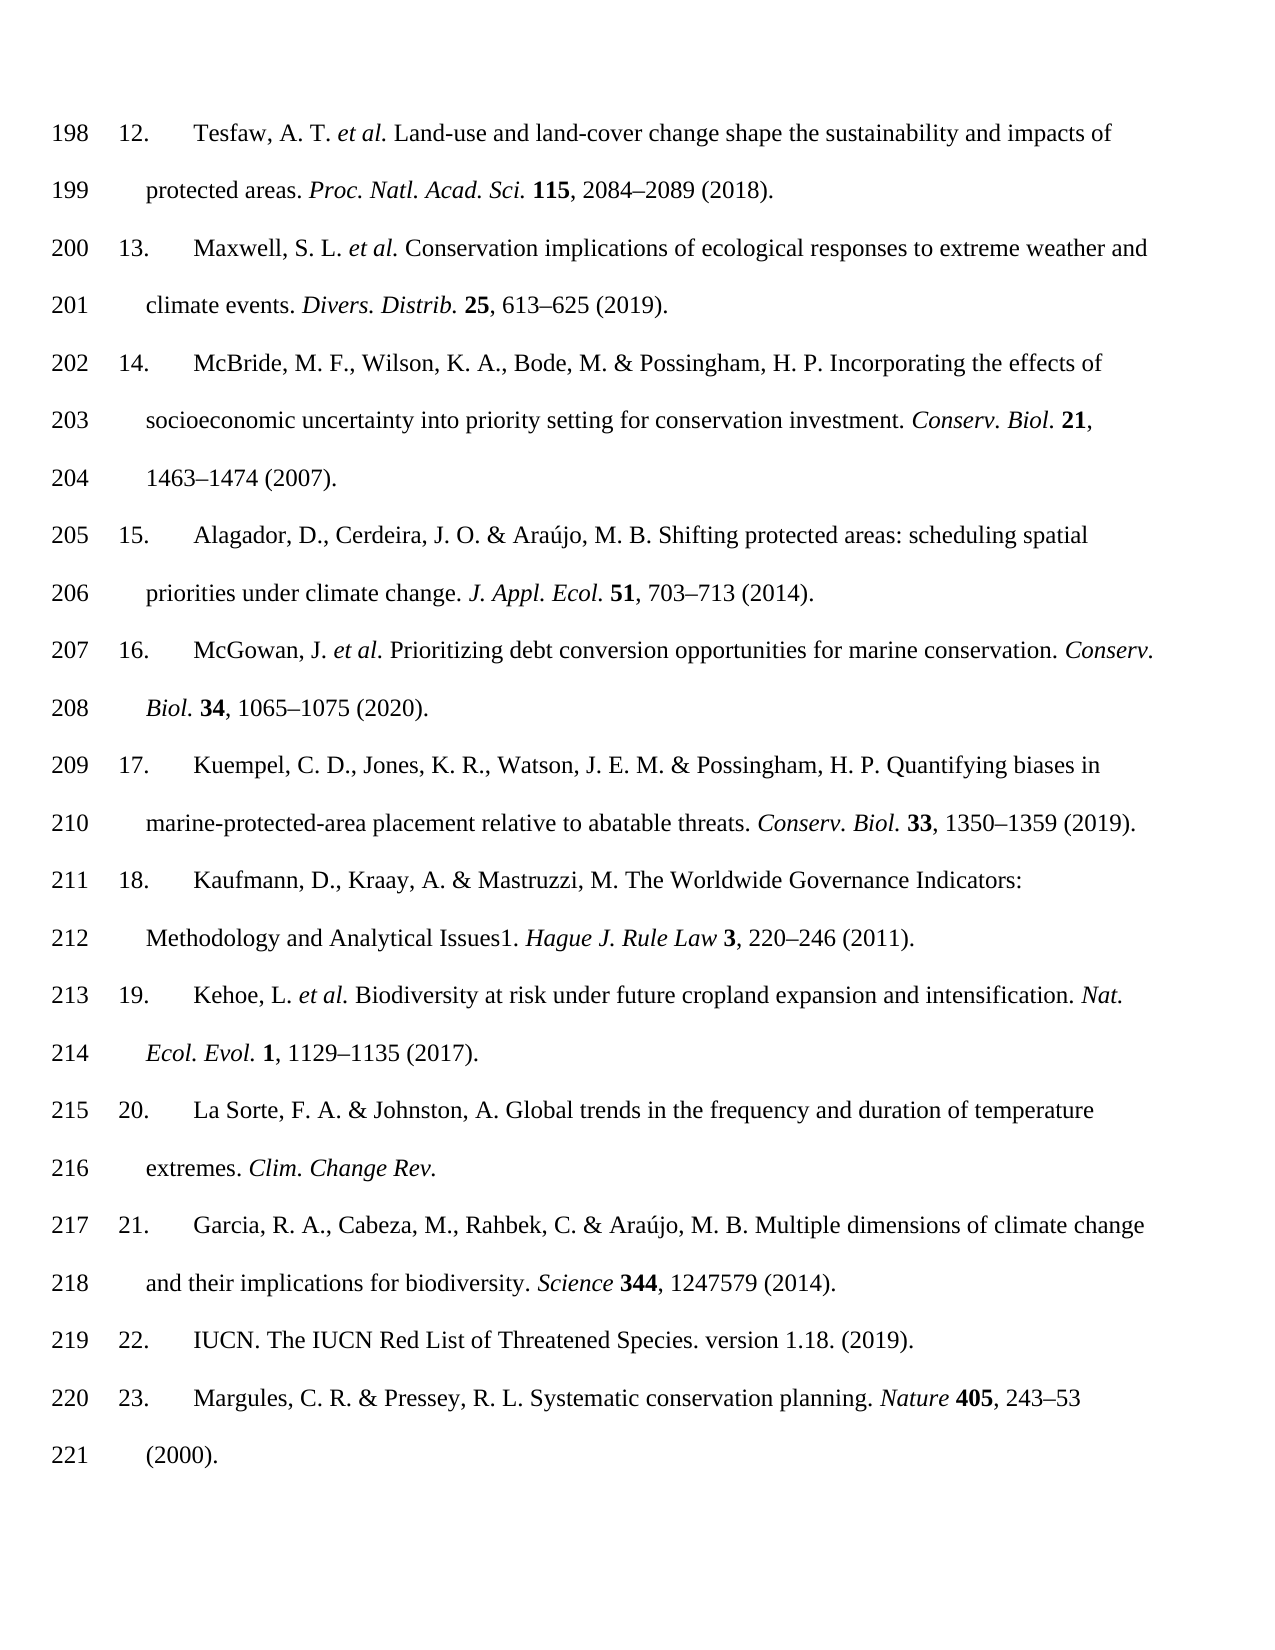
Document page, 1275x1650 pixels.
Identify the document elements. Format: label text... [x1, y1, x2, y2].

text 21. Garcia, R. A., Cabeza, M., Rahbek, C. & Araújo, M. B. Multiple dimensions of climate change and their implications for biodiversity. Science 344, 1247579 (2014). [118, 1211, 1157, 1297]
text 15. Alagador, D., Cerdeira, J. O. & Araújo, M. B. Shifting protected areas: scheduling spatial priorities under climate change. J. Appl. Ecol. 51, 703–713 (2014). [118, 521, 1157, 607]
text 17. Kuempel, C. D., Jones, K. R., Watson, J. E. M. & Possingham, H. P. Quantifying biases in marine-protected-area placement relative to abatable threats. Conserv. Biol. 33, 1350–1359 (2019). [118, 751, 1157, 837]
text 12. Tesfaw, A. T. et al. Land-use and land-cover change shape the sustainability and impacts of protected areas. Proc. Natl. Acad. Sci. 115, 2084–2089 (2018). [118, 118, 1157, 204]
text 20. La Sorte, F. A. & Johnston, A. Global trends in the frequency and duration of temperature extremes. Clim. Change Rev. [118, 1096, 1157, 1182]
text 22. IUCN. The IUCN Red List of Threatened Species. version 1.18. (2019). [118, 1326, 1157, 1354]
text 14. McBride, M. F., Wilson, K. A., Bode, M. & Possingham, H. P. Incorporating the effects of socioeconomic uncertainty into priority setting for conservation investment. Conserv. Biol. 21, 1463–1474 (2007). [118, 348, 1157, 492]
text 23. Margules, C. R. & Pressey, R. L. Systematic conservation planning. Nature 405, 243–53 (2000). [118, 1383, 1157, 1469]
text 19. Kehoe, L. et al. Biodiversity at risk under future cropland expansion and intensification. Nat. Ecol. Evol. 1, 1129–1135 (2017). [118, 981, 1157, 1067]
text 18. Kaufmann, D., Kraay, A. & Mastruzzi, M. The Worldwide Governance Indicators: Methodology and Analytical Issues1. Hague J. Rule Law 3, 220–246 (2011). [118, 866, 1157, 952]
text 13. Maxwell, S. L. et al. Conservation implications of ecological responses to extreme weather and climate events. Divers. Distrib. 25, 613–625 (2019). [118, 233, 1157, 319]
text 16. McGowan, J. et al. Prioritizing debt conversion opportunities for marine conservation. Conserv. Biol. 34, 1065–1075 (2020). [118, 636, 1157, 722]
